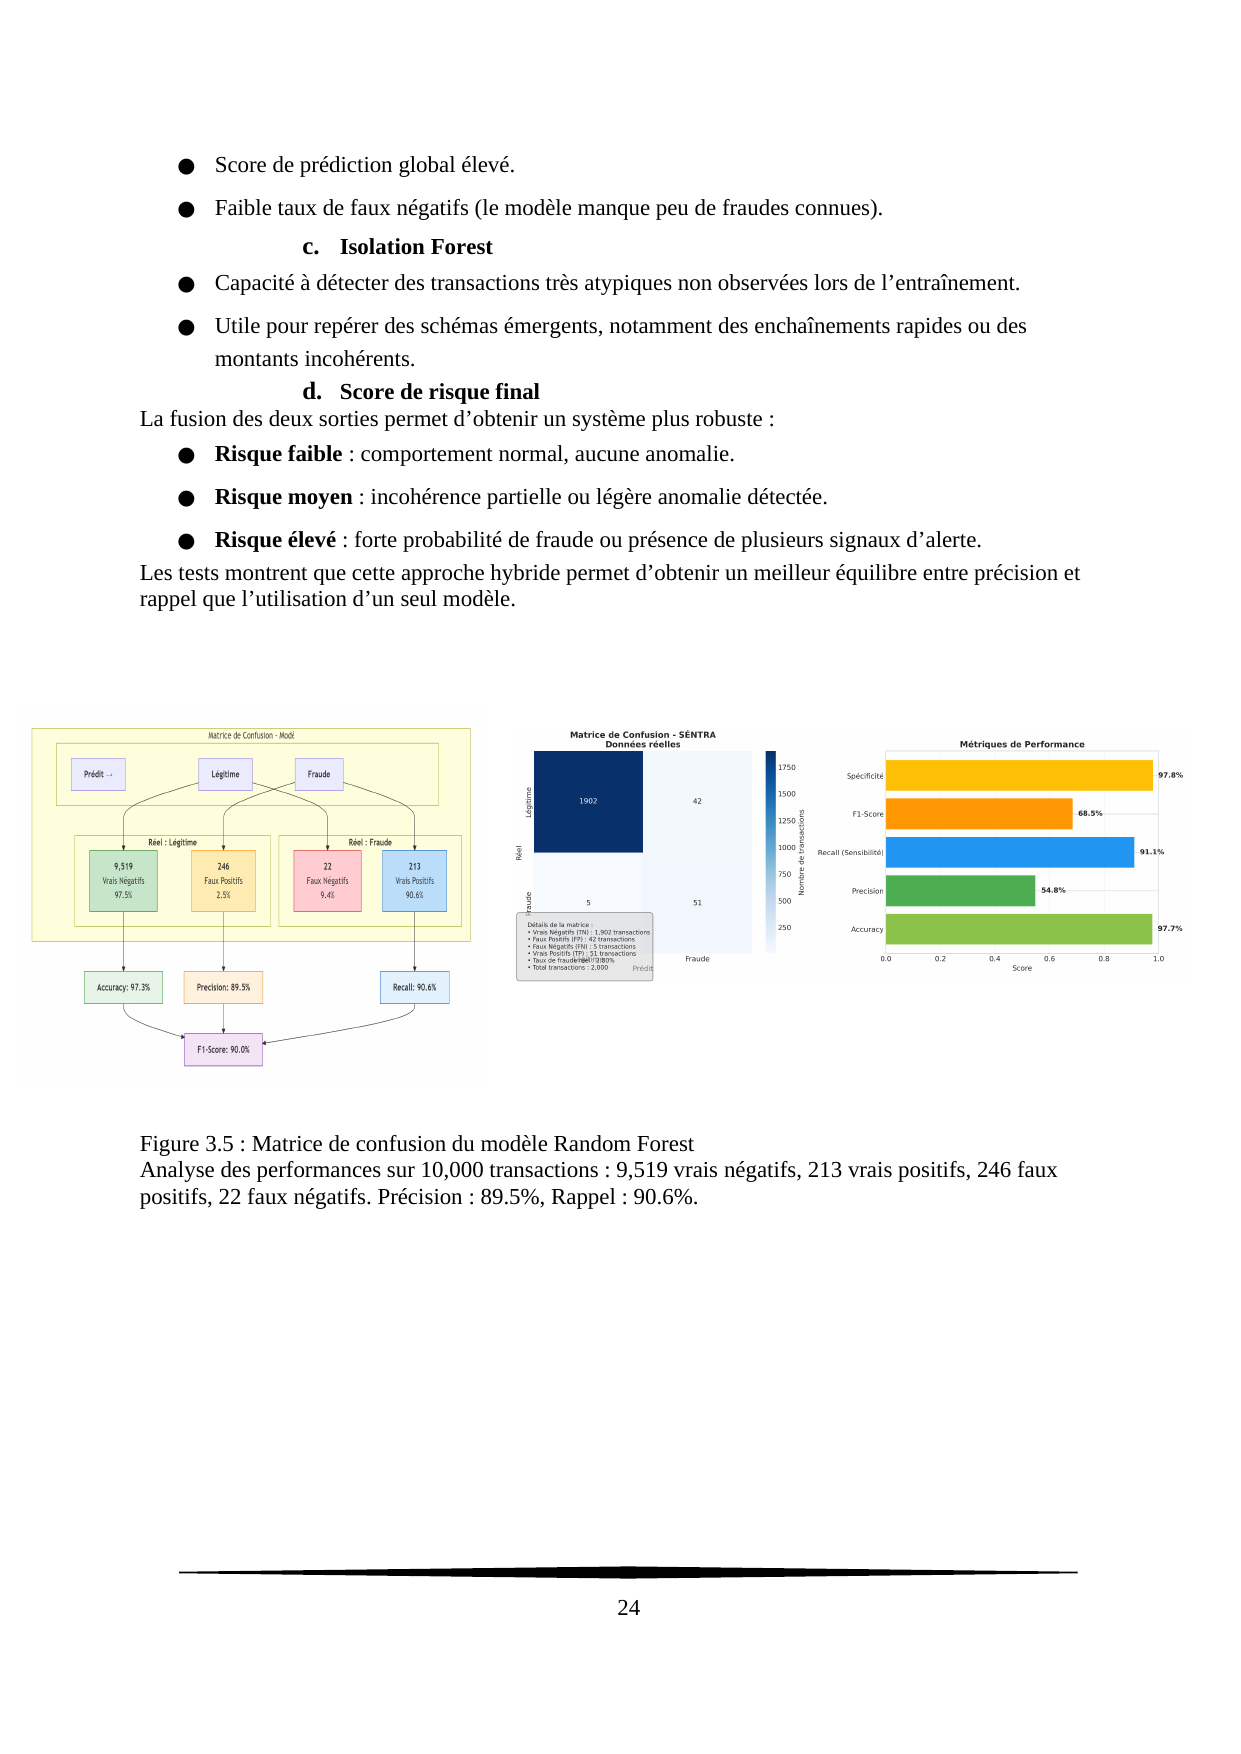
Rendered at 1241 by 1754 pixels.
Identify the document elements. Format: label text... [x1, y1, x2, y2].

list Utile pour repérer des schémas émergents, notamment des enchaînements rapides ou des montants incohérents. [177, 303, 1117, 372]
subtitle Isolation Forest [302, 231, 1117, 260]
picture [511, 727, 1187, 982]
text Figure 3.5 : Matrice de confusion du modèle Random Forest [139, 1130, 1117, 1156]
picture [16, 707, 486, 1088]
list Capacité à détecter des transactions très atypiques non observées lors de l’entraînement. [177, 260, 1117, 303]
text Analyse des performances sur 10,000 transactions : 9,519 vrais négatifs, 213 vrais positifs, 246 faux positifs, 22 faux négatifs. Précision : 89.5%, Rappel : 90.6%. [139, 1156, 1117, 1209]
list Risque élevé : forte probabilité de fraude ou présence de plusieurs signaux d’alerte. [177, 516, 1117, 559]
list Score de prédiction global élevé. [177, 142, 1117, 184]
list Risque moyen : incohérence partielle ou légère anomalie détectée. [177, 474, 1117, 516]
text Les tests montrent que cette approche hybride permet d’obtenir un meilleur équilibre entre précision et rappel que l’utilisation d’un seul modèle. [139, 559, 1117, 612]
text La fusion des deux sorties permet d’obtenir un système plus robuste : [139, 405, 1117, 431]
list Risque faible : comportement normal, aucune anomalie. [177, 431, 1117, 474]
subtitle Score de risque final [302, 376, 1117, 405]
list Faible taux de faux négatifs (le modèle manque peu de fraudes connues). [177, 184, 1117, 227]
